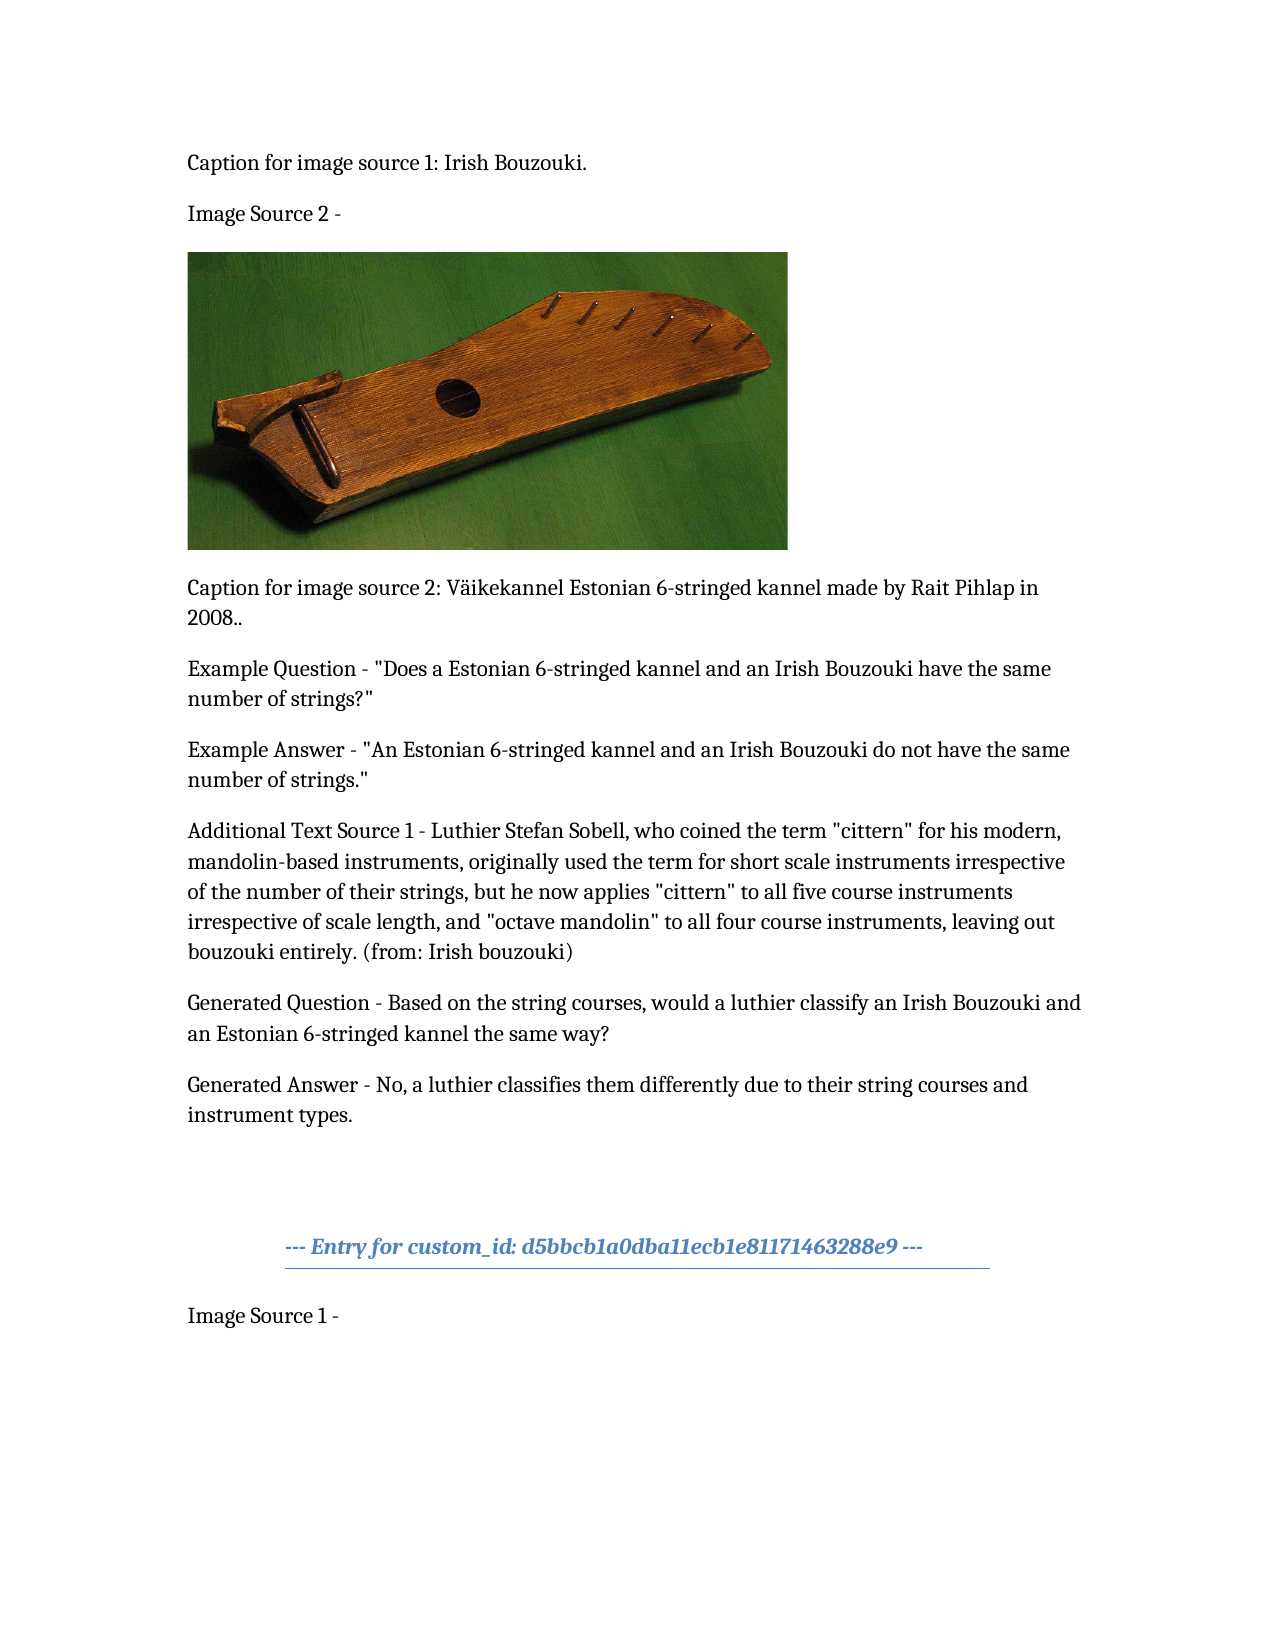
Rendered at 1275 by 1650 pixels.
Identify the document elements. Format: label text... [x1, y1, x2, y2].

text Example Question - "Does a Estonian 6-stringed kannel and an Irish Bouzouki have the same number of strings?" [187, 656, 1087, 712]
text Example Answer - "An Estonian 6-stringed kannel and an Irish Bouzouki do not have the same number of strings." [187, 737, 1087, 793]
text Generated Answer - No, a luthier classifies them differently due to their string courses and instrument types. [187, 1071, 1087, 1128]
text Generated Question - Based on the string courses, would a luthier classify an Irish Bouzouki and an Estonian 6-stringed kannel the same way? [187, 990, 1087, 1047]
text --- Entry for custom_id: d5bbcb1a0dba11ecb1e81171463288e9 --- [285, 1234, 990, 1268]
text Additional Text Source 1 - Luthier Stefan Sobell, who coined the term "cittern" for his modern, mandolin-based instruments, originally used the term for short scale instruments irrespective of the number of their strings, but he now applies "cittern" to all five course instruments irrespective of scale length, and "octave mandolin" to all four course instruments, leaving out bouzouki entirely. (from: Irish bouzouki) [187, 818, 1087, 965]
text Caption for image source 1: Irish Bouzouki. [187, 150, 1087, 176]
text Image Source 1 - [187, 1303, 1087, 1329]
picture [187, 252, 788, 550]
text Image Source 2 - [187, 201, 1087, 227]
text Caption for image source 2: Väikekannel Estonian 6-stringed kannel made by Rait Pihlap in 2008.. [187, 574, 1087, 631]
